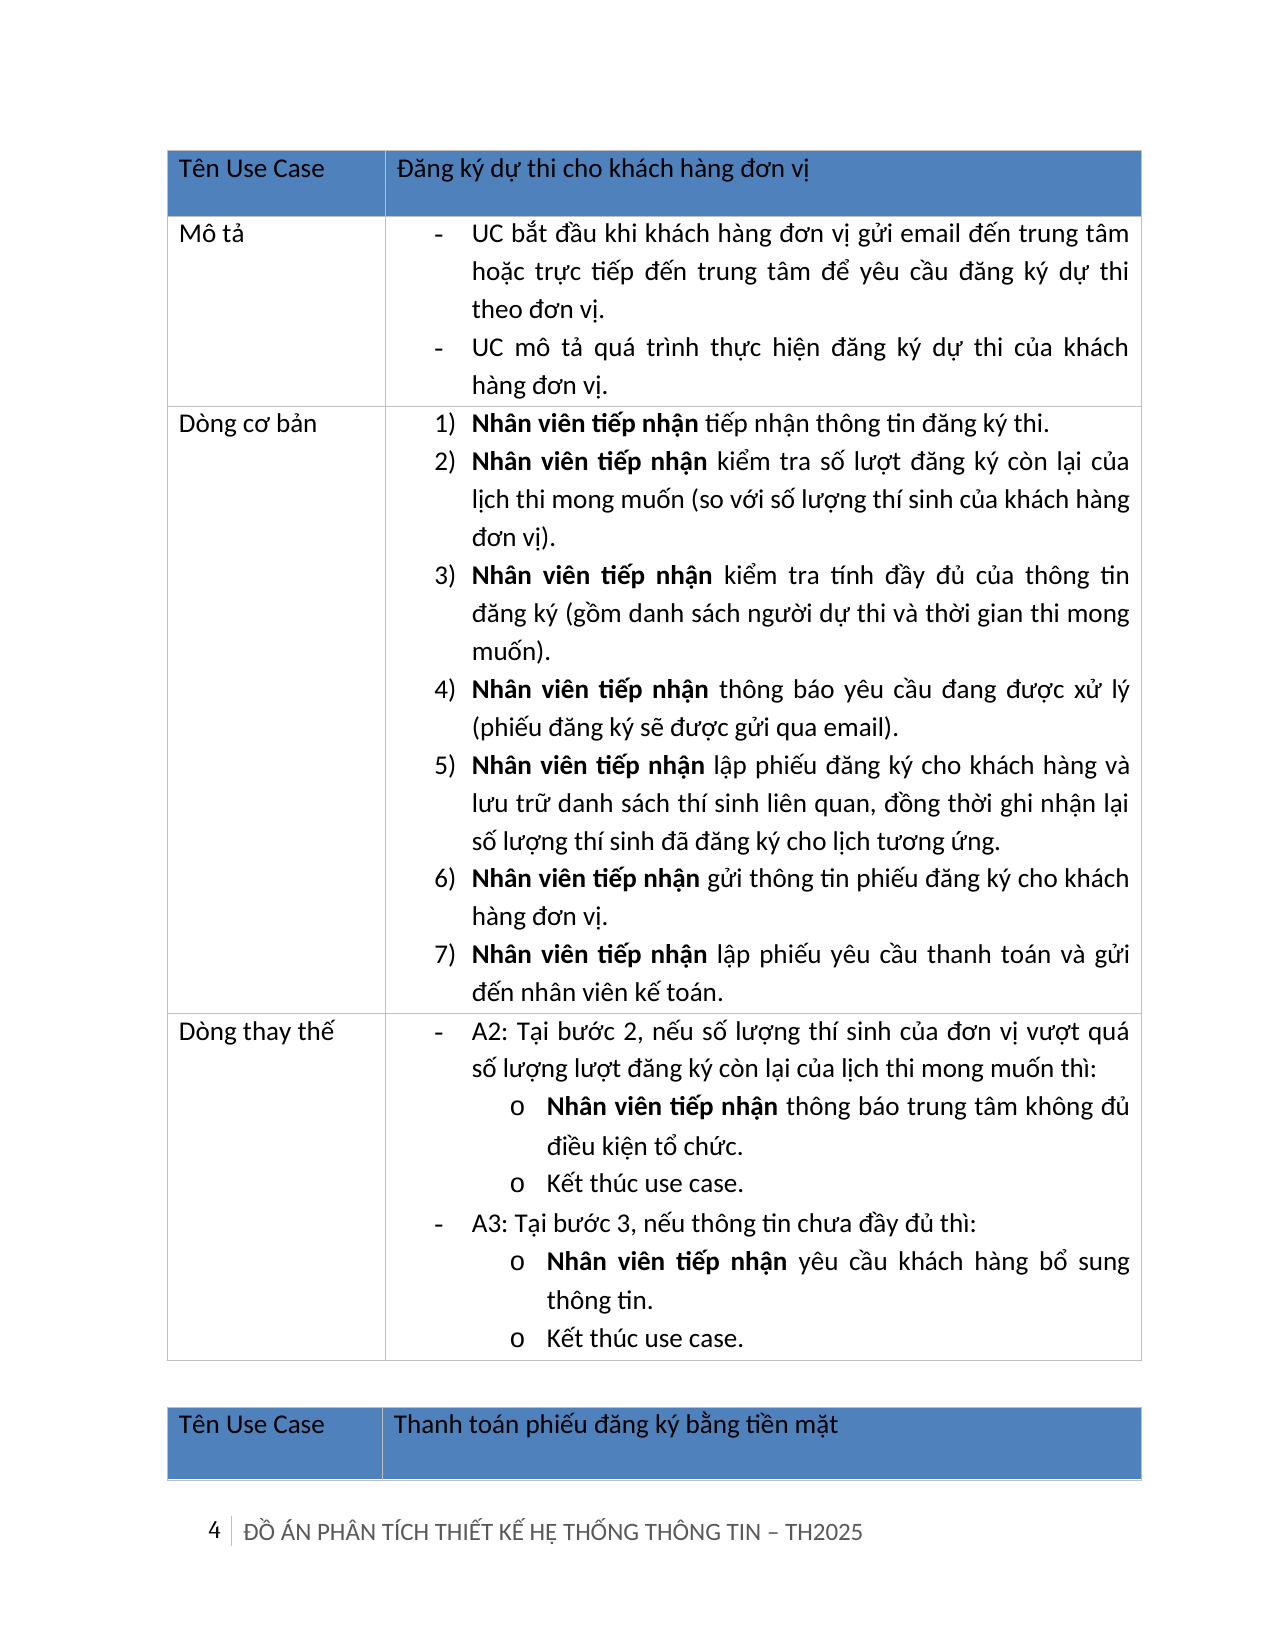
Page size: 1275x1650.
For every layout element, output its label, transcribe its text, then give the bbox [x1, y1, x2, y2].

table_cell A2: Tại bước 2, nếu số lượng thí sinh của đơn vị vượt quá số lượng lượt đăng ký còn lại của lịch thi mong muốn thì: Nhân viên tiếp nhận thông báo trung tâm không đủ điều kiện tổ chức. Kết thúc use case. A3: Tại bước 3, nếu thông tin chưa đầy đủ thì: Nhân viên tiếp nhận yêu cầu khách hàng bổ sung thông tin. Kết thúc use case. [386, 1014, 1141, 1360]
table_cell Dòng cơ bản [168, 407, 385, 1013]
table_cell Dòng thay thế [168, 1014, 385, 1360]
table_header Tên Use Case [168, 1408, 382, 1479]
table_header Thanh toán phiếu đăng ký bằng tiền mặt [383, 1408, 1141, 1479]
table_cell Mô tả [168, 217, 385, 406]
table_header Đăng ký dự thi cho khách hàng đơn vị [386, 151, 1141, 216]
table_cell Nhân viên tiếp nhận tiếp nhận thông tin đăng ký thi. Nhân viên tiếp nhận kiểm tra số lượt đăng ký còn lại của lịch thi mong muốn (so với số lượng thí sinh của khách hàng đơn vị). Nhân viên tiếp nhận kiểm tra tính đầy đủ của thông tin đăng ký (gồm danh sách người dự thi và thời gian thi mong muốn). Nhân viên tiếp nhận thông báo yêu cầu đang được xử lý (phiếu đăng ký sẽ được gửi qua email). Nhân viên tiếp nhận lập phiếu đăng ký cho khách hàng và lưu trữ danh sách thí sinh liên quan, đồng thời ghi nhận lại số lượng thí sinh đã đăng ký cho lịch tương ứng. Nhân viên tiếp nhận gửi thông tin phiếu đăng ký cho khách hàng đơn vị. Nhân viên tiếp nhận lập phiếu yêu cầu thanh toán và gửi đến nhân viên kế toán. [386, 407, 1141, 1013]
table_header Tên Use Case [168, 151, 385, 216]
table_cell UC bắt đầu khi khách hàng đơn vị gửi email đến trung tâm hoặc trực tiếp đến trung tâm để yêu cầu đăng ký dự thi theo đơn vị. UC mô tả quá trình thực hiện đăng ký dự thi của khách hàng đơn vị. [386, 217, 1141, 406]
